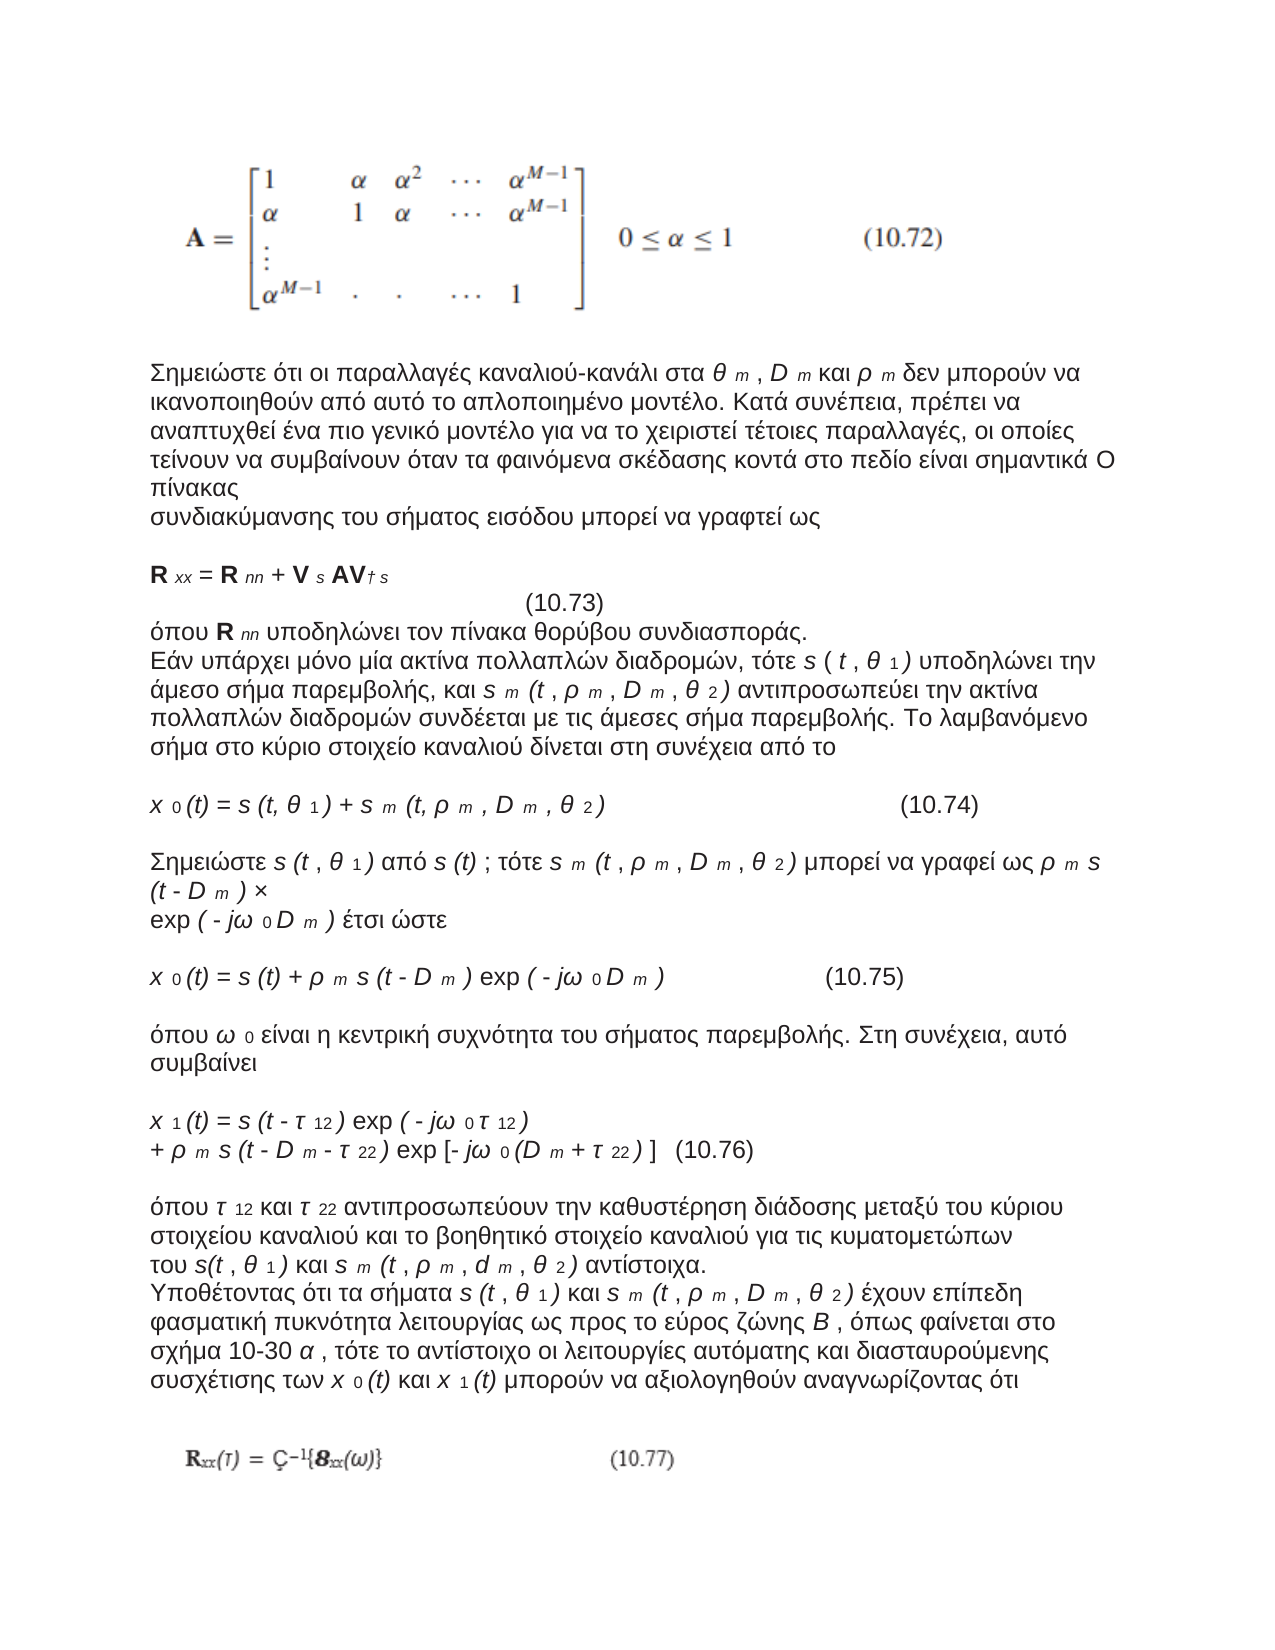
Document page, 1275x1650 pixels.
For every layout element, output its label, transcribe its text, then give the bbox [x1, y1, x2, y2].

text Σημειώστε ότι οι παραλλαγές καναλιού-κανάλι στα θ m , D m και ρ m δεν μπορούν να ικανοποιηθούν από αυτό το απλοποιημένο μοντέλο. Κατά συνέπεια, πρέπει να αναπτυχθεί ένα πιο γενικό μοντέλο για να το χειριστεί τέτοιες παραλλαγές, οι οποίες τείνουν να συμβαίνουν όταν τα φαινόμενα σκέδασης κοντά στο πεδίο είναι σημαντικά Ο πίνακας [150, 358, 1125, 502]
text x 1 (t) = s (t - τ 12 ) exp ( - jω 0 τ 12 ) [150, 1106, 1125, 1135]
text x 0 (t) = s (t, θ 1 ) + s m (t, ρ m , D m , θ 2 ) (10.74) [150, 790, 1125, 818]
text όπου τ 12 και τ 22 αντιπροσωπεύουν την καθυστέρηση διάδοσης μεταξύ του κύριου στοιχείου καναλιού και το βοηθητικό στοιχείο καναλιού για τις κυματομετώπων του s(t , θ 1 ) και s m (t , ρ m , d m , θ 2 ) αντίστοιχα. [150, 1192, 1125, 1278]
text (10.73) [150, 588, 1125, 617]
text συνδιακύμανσης του σήματος εισόδου μπορεί να γραφτεί ως [150, 502, 1125, 531]
text R xx = R nn + V s AV† s [150, 560, 1125, 588]
text Υποθέτοντας ότι τα σήματα s (t , θ 1 ) και s m (t , ρ m , D m , θ 2 ) έχουν επίπεδη φασματική πυκνότητα λειτουργίας ως προς το εύρος ζώνης Β , όπως φαίνεται στο σχήμα 10-30 α , τότε το αντίστοιχο οι λειτουργίες αυτόματης και διασταυρούμενης συσχέτισης των x 0 (t) και x 1 (t) μπορούν να αξιολογηθούν αναγνωρίζοντας ότι [150, 1278, 1125, 1393]
text exp ( - jω 0 D m ) έτσι ώστε [150, 905, 1125, 933]
picture [150, 1422, 682, 1490]
picture [150, 150, 943, 330]
text Εάν υπάρχει μόνο μία ακτίνα πολλαπλών διαδρομών, τότε s ( t , θ 1 ) υποδηλώνει την άμεσο σήμα παρεμβολής, και s m (t , ρ m , D m , θ 2 ) αντιπροσωπεύει την ακτίνα πολλαπλών διαδρομών συνδέεται με τις άμεσες σήμα παρεμβολής. Το λαμβανόμενο σήμα στο κύριο στοιχείο καναλιού δίνεται στη συνέχεια από το [150, 646, 1125, 761]
text όπου ω 0 είναι η κεντρική συχνότητα του σήματος παρεμβολής. Στη συνέχεια, αυτό συμβαίνει [150, 1020, 1125, 1077]
text + ρ m s (t - D m - τ 22 ) exp [- jω 0 (D m + τ 22 ) ] (10.76) [150, 1135, 1125, 1163]
text όπου R nn υποδηλώνει τον πίνακα θορύβου συνδιασποράς. [150, 617, 1125, 646]
text Σημειώστε s (t , θ 1 ) από s (t) ; τότε s m (t , ρ m , D m , θ 2 ) μπορεί να γραφεί ως ρ m s (t - D m ) × [150, 847, 1125, 905]
text x 0 (t) = s (t) + ρ m s (t - D m ) exp ( - jω 0 D m ) (10.75) [150, 962, 1125, 991]
